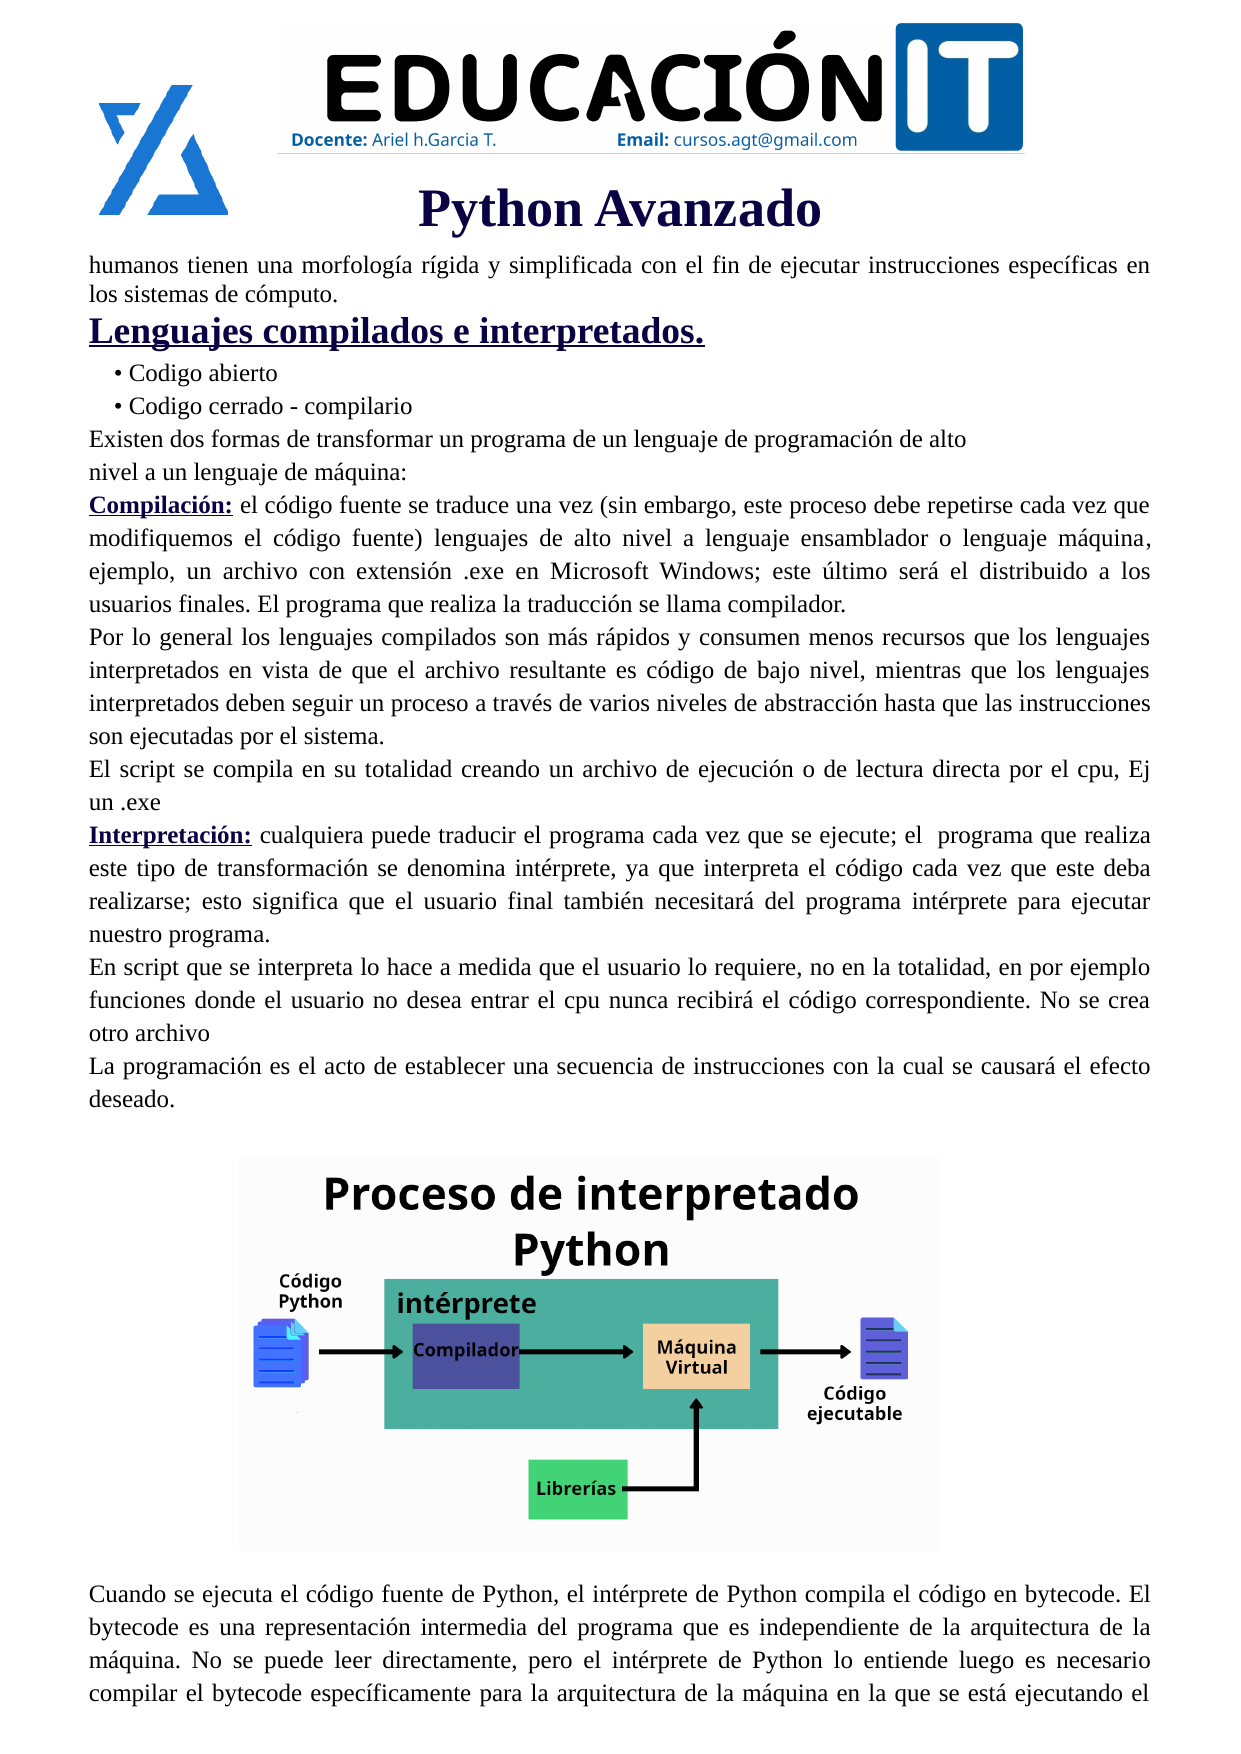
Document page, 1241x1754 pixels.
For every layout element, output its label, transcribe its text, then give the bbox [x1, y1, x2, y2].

text Interpretación: cualquiera puede traducir el programa cada vez que se ejecute; el programa que realiza este tipo de transformación se denomina intérprete, ya que interpreta el código cada vez que este deba realizarse; esto significa que el usuario final también necesitará del programa intérprete para ejecutar nuestro programa. [88, 820, 1152, 948]
text El script se compila en su totalidad creando un archivo de ejecución o de lectura directa por el cpu, Ej un .exe [88, 754, 1152, 816]
picture [277, 21, 1025, 154]
text • Codigo cerrado - compilario [88, 391, 1152, 419]
text Lenguajes compilados e interpretados. [88, 308, 1152, 351]
picture [98, 85, 229, 215]
text La programación es el acto de establecer una secuencia de instrucciones con la cual se causará el efecto deseado. [88, 1051, 1152, 1113]
picture [238, 1156, 940, 1551]
text Compilación: el código fuente se traduce una vez (sin embargo, este proceso debe repetirse cada vez que modifiquemos el código fuente) lenguajes de alto nivel a lenguaje ensamblador o lenguaje máquina, ejemplo, un archivo con extensión .exe en Microsoft Windows; este último será el distribuido a los usuarios finales. El programa que realiza la traducción se llama compilador. [88, 490, 1152, 618]
text Por lo general los lenguajes compilados son más rápidos y consumen menos recursos que los lenguajes interpretados en vista de que el archivo resultante es código de bajo nivel, mientras que los lenguajes interpretados deben seguir un proceso a través de varios niveles de abstracción hasta que las instrucciones son ejecutadas por el sistema. [88, 622, 1152, 750]
text • Codigo abierto [88, 358, 1152, 386]
text nivel a un lenguaje de máquina: [88, 457, 1152, 486]
text Existen dos formas de transformar un programa de un lenguaje de programación de alto [88, 424, 1152, 452]
text En script que se interpreta lo hace a medida que el usuario lo requiere, no en la totalidad, en por ejemplo funciones donde el usuario no desea entrar el cpu nunca recibirá el código correspondiente. No se crea otro archivo [88, 952, 1152, 1047]
